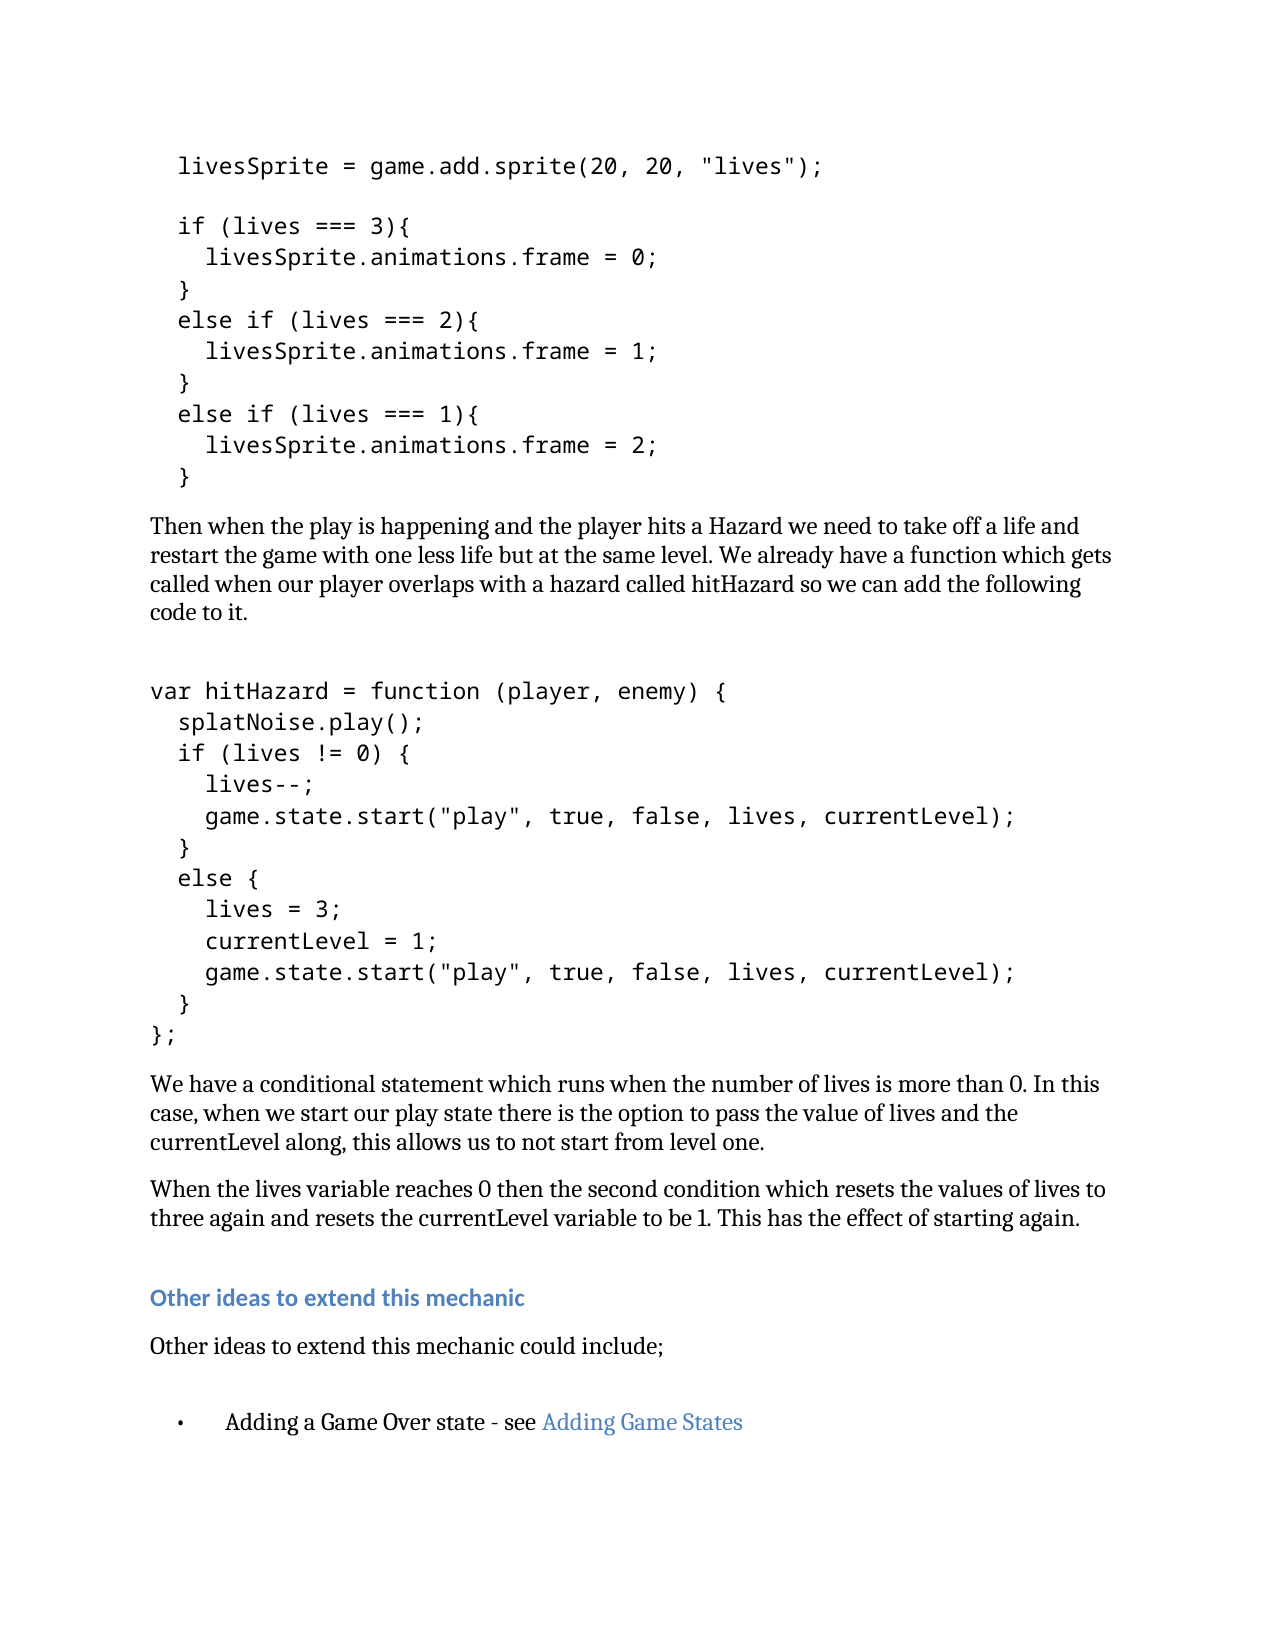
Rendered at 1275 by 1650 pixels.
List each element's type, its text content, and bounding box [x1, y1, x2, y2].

text When the lives variable reaches 0 then the second condition which resets the values of lives to three again and resets the currentLevel variable to be 1. This has the effect of starting again. [150, 1175, 1125, 1262]
text We have a conditional statement which runs when the number of lives is more than 0. In this case, when we start our play state there is the option to pass the value of lives and the currentLevel along, this allows us to not start from level one. [150, 1070, 1125, 1157]
text var hitHazard = function (player, enemy) { splatNoise.play(); if (lives != 0) { lives--; game.state.start("play", true, false, lives, currentLevel); } else { lives = 3; currentLevel = 1; game.state.start("play", true, false, lives, currentLevel); } }; [150, 674, 1125, 1049]
text Then when the play is happening and the player hits a Hazard we need to take off a life and restart the game with one less life but at the same level. We already have a function which gets called when our player overlaps with a hazard called hitHazard so we can add the following code to it. [150, 512, 1125, 656]
text Other ideas to extend this mechanic could include; [150, 1332, 1125, 1389]
list Adding a Game Over state - see Adding Game States [175, 1408, 1125, 1466]
subtitle Other ideas to extend this mechanic [150, 1282, 1125, 1313]
text livesSprite = game.add.sprite(20, 20, "lives"); if (lives === 3){ livesSprite.animations.frame = 0; } else if (lives === 2){ livesSprite.animations.frame = 1; } else if (lives === 1){ livesSprite.animations.frame = 2; } [150, 150, 1125, 491]
